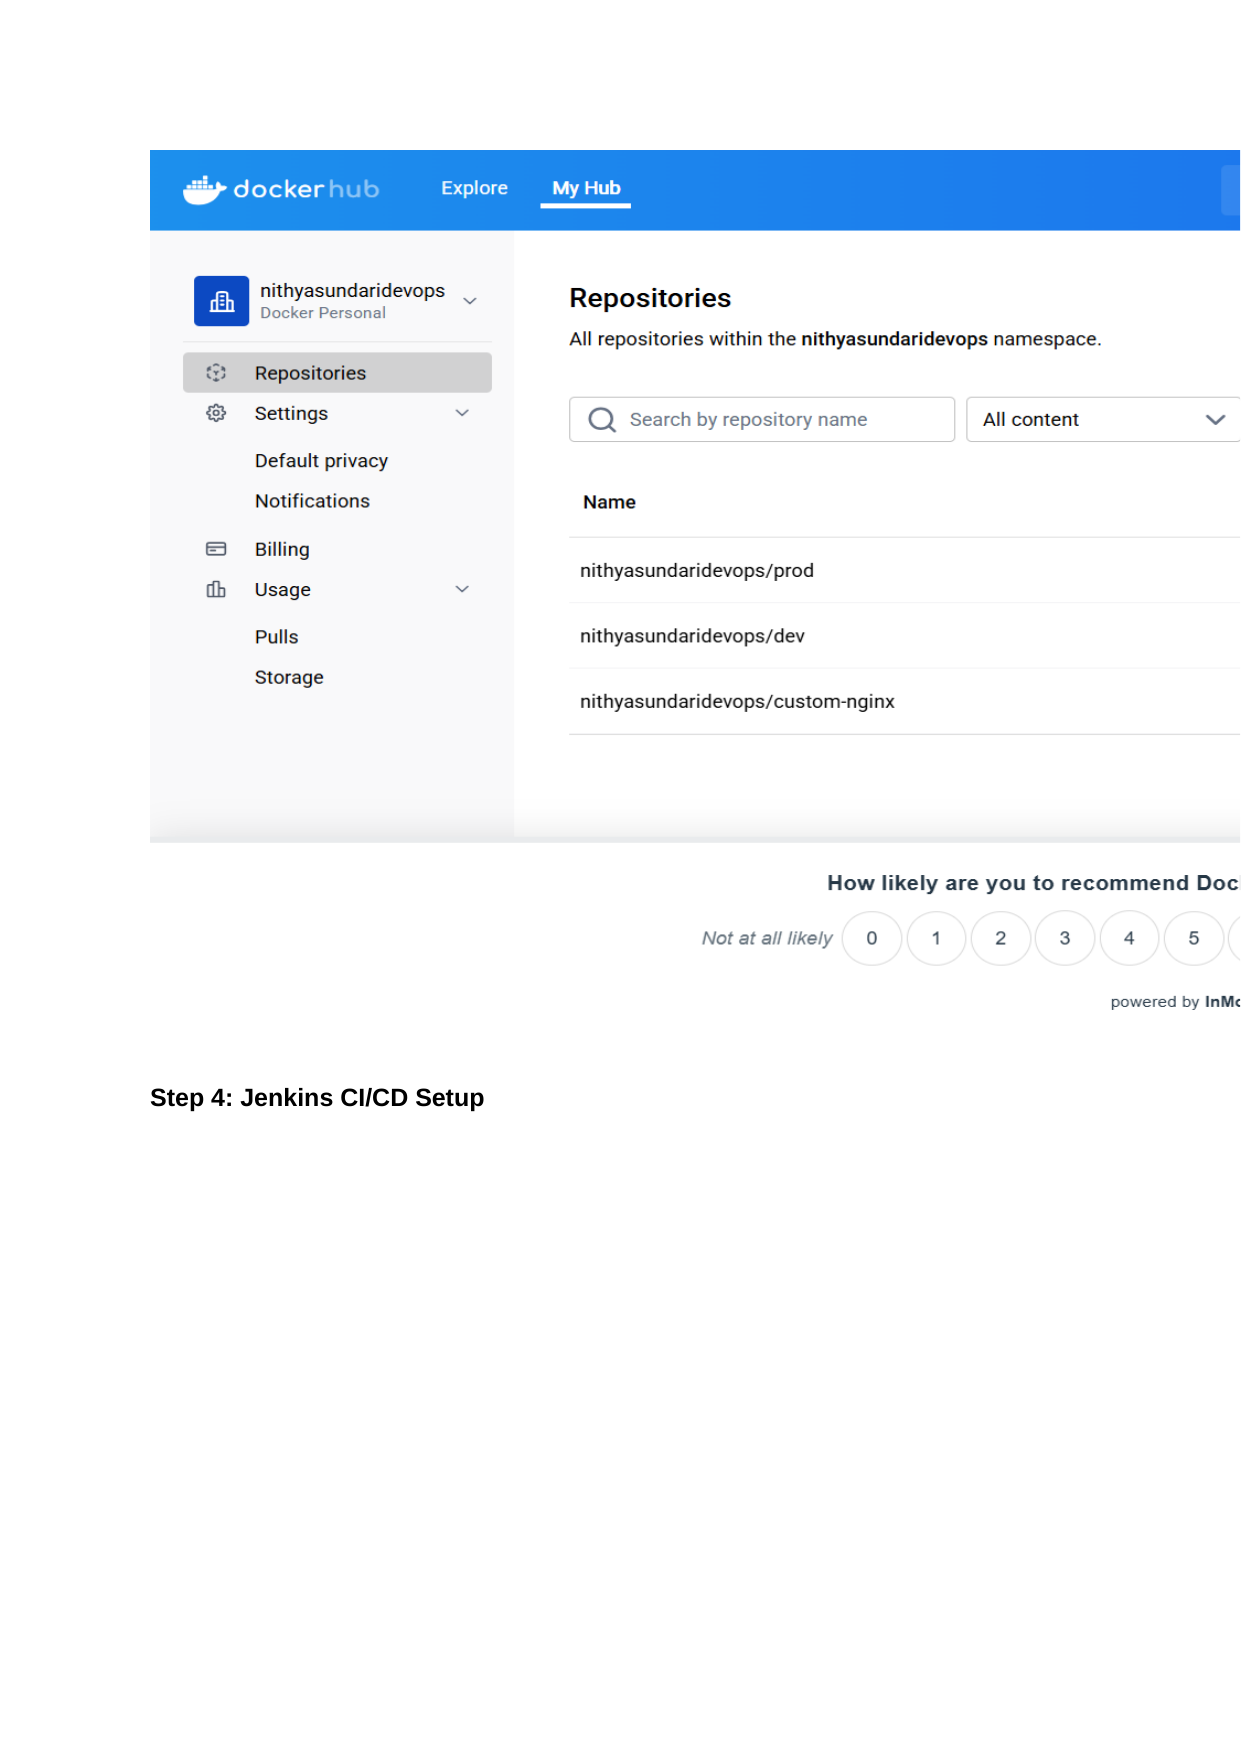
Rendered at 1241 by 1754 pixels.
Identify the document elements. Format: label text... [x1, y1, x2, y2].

picture [150, 150, 1241, 1017]
text Step 4: Jenkins CI/CD Setup [150, 1083, 1090, 1112]
